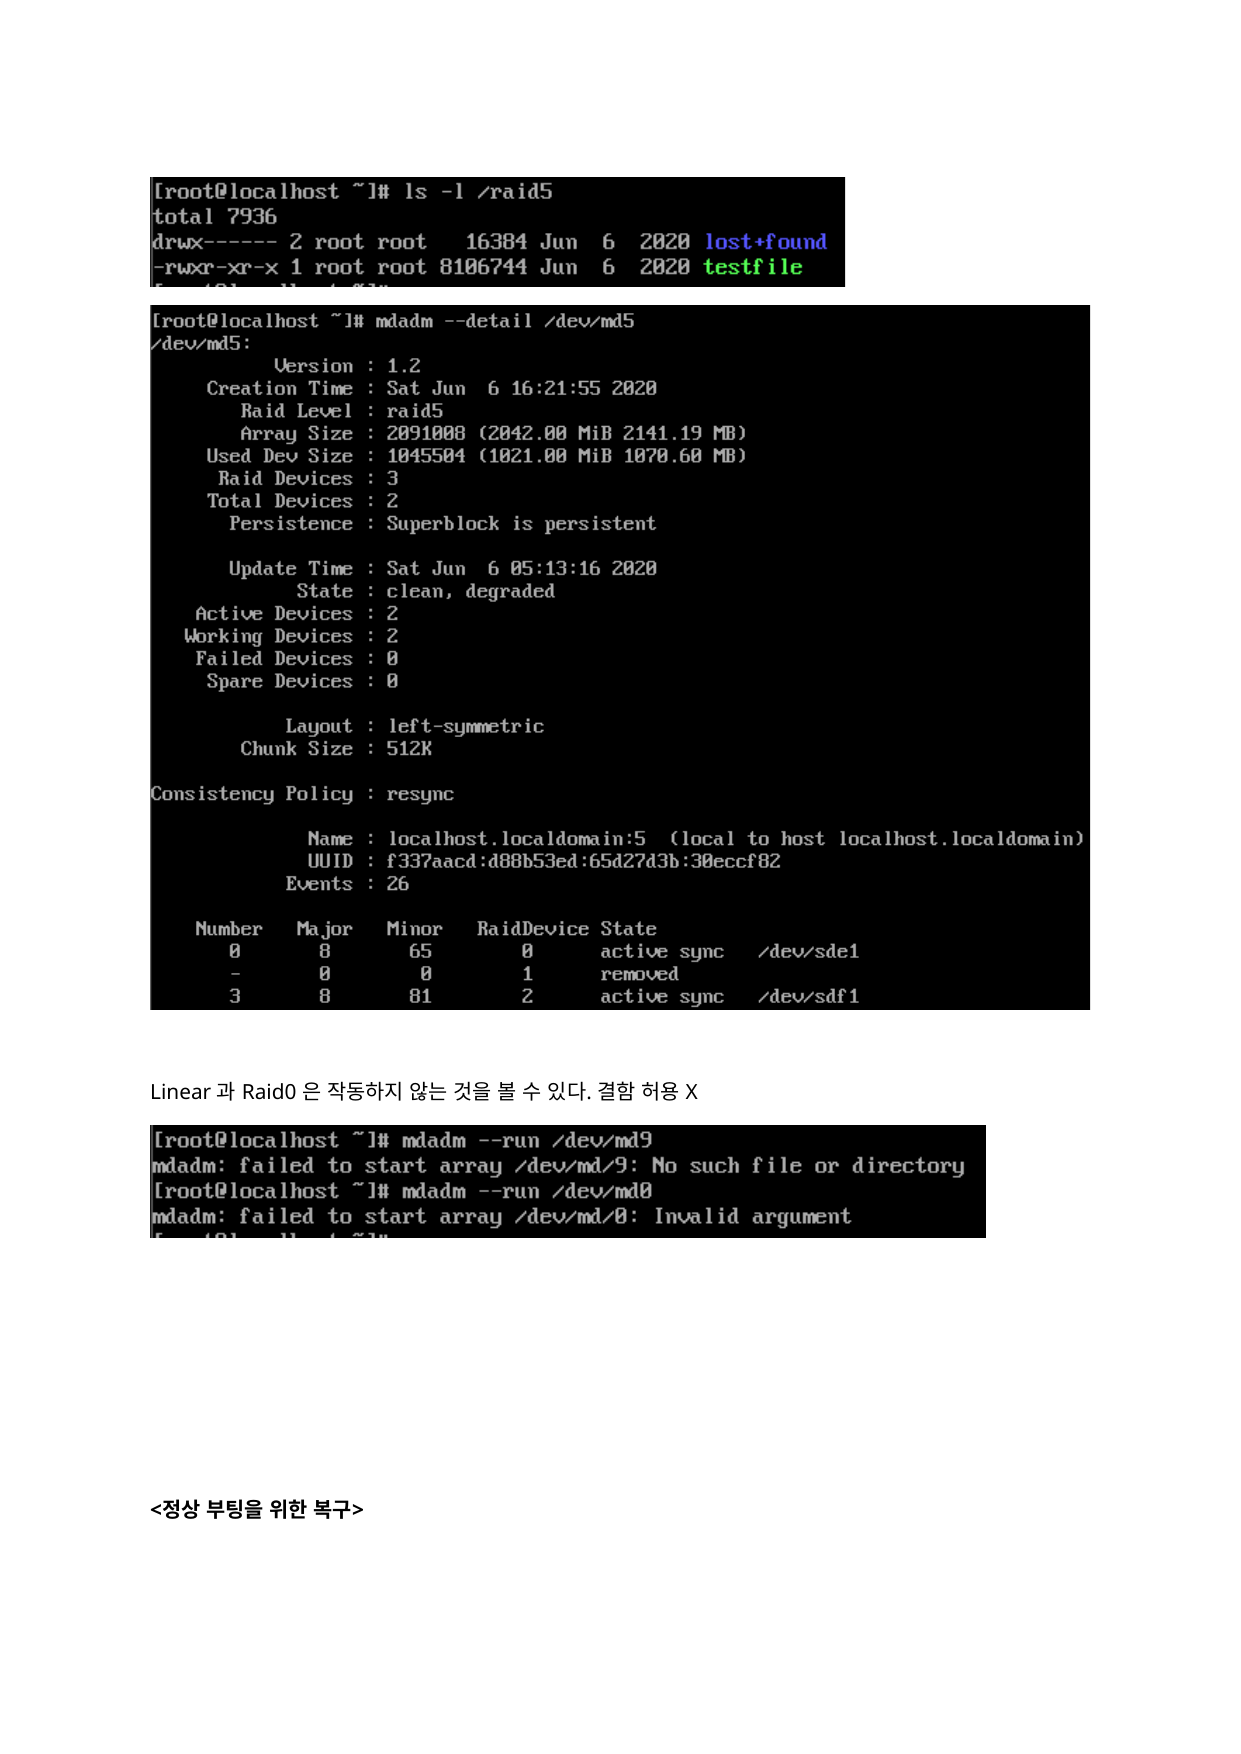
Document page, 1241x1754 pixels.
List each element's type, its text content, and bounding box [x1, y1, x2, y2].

picture [150, 1125, 986, 1238]
picture [150, 177, 846, 287]
picture [150, 305, 1091, 1010]
text <정상 부팅을 위한 복구> [150, 1493, 1090, 1523]
text Linear 과 Raid0 은 작동하지 않는 것을 볼 수 있다. 결함 허용 X [150, 1076, 1090, 1106]
